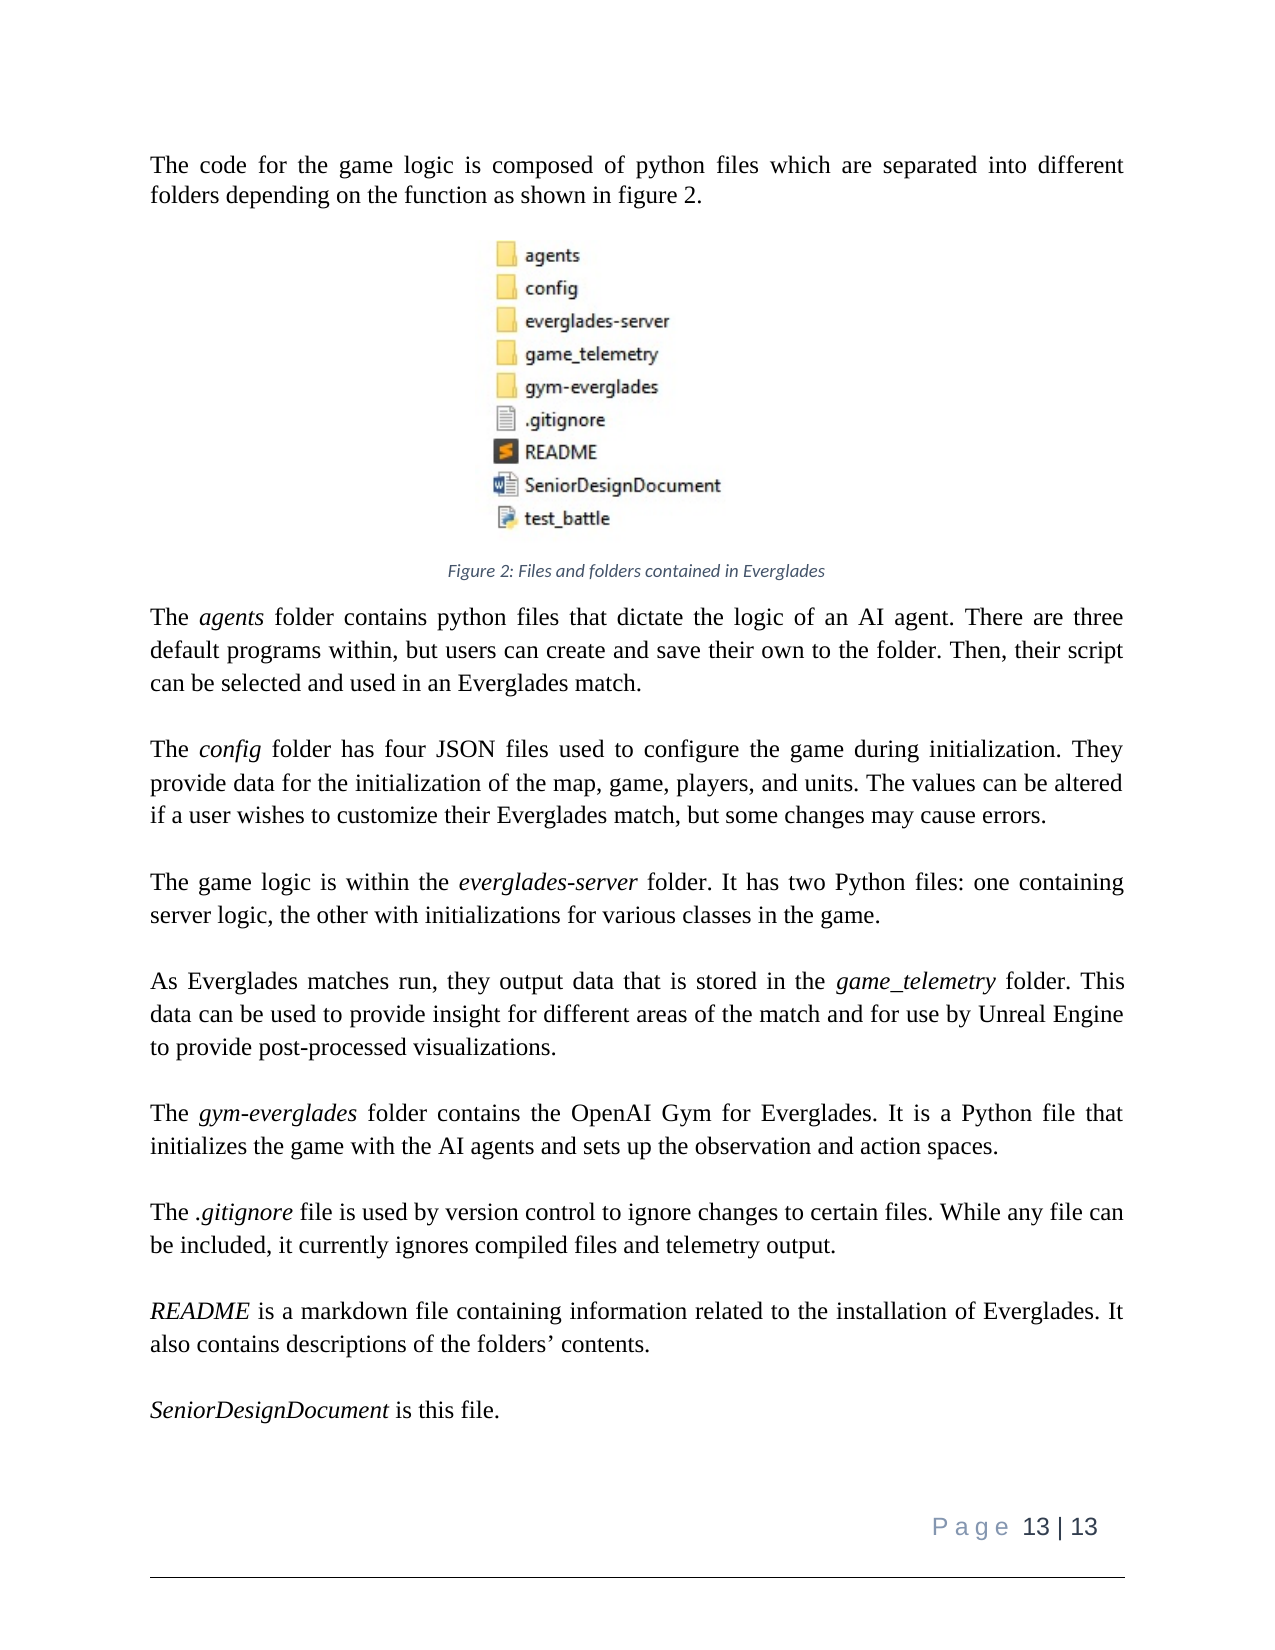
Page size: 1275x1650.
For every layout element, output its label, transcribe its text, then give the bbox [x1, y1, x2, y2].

text README is a markdown file containing information related to the installation of Everglades. It also contains descriptions of the folders’ contents. [150, 1296, 1125, 1358]
text The gym-everglades folder contains the OpenAI Gym for Everglades. It is a Python file that initializes the game with the AI agents and sets up the observation and action spaces. [150, 1098, 1125, 1159]
text As Everglades matches run, they output data that is stored in the game_telemetry folder. This data can be used to provide insight for different areas of the match and for use by Unreal Engine to provide post-processed visualizations. [150, 966, 1125, 1061]
text The game logic is within the everglades-server folder. It has two Python files: one containing server logic, the other with initializations for various classes in the game. [150, 867, 1125, 928]
text The code for the game logic is composed of python files which are separated into different folders depending on the function as shown in figure 2. [150, 150, 1125, 209]
picture [475, 240, 800, 558]
text The .gitignore file is used by version control to ignore changes to certain files. While any file can be included, it currently ignores compiled files and telemetry output. [150, 1197, 1125, 1259]
text SeniorDesignDocument is this file. [150, 1395, 1125, 1424]
text The agents folder contains python files that dictate the logic of an AI agent. There are three default programs within, but users can create and save their own to the folder. Then, their script can be selected and used in an Everglades match. [150, 602, 1125, 697]
text The config folder has four JSON files used to configure the game during initialization. They provide data for the initialization of the map, game, players, and units. The values can be altered if a user wishes to customize their Everglades match, but some changes may cause errors. [150, 734, 1125, 829]
text Figure 2: Files and folders contained in Everglades [150, 559, 1125, 582]
